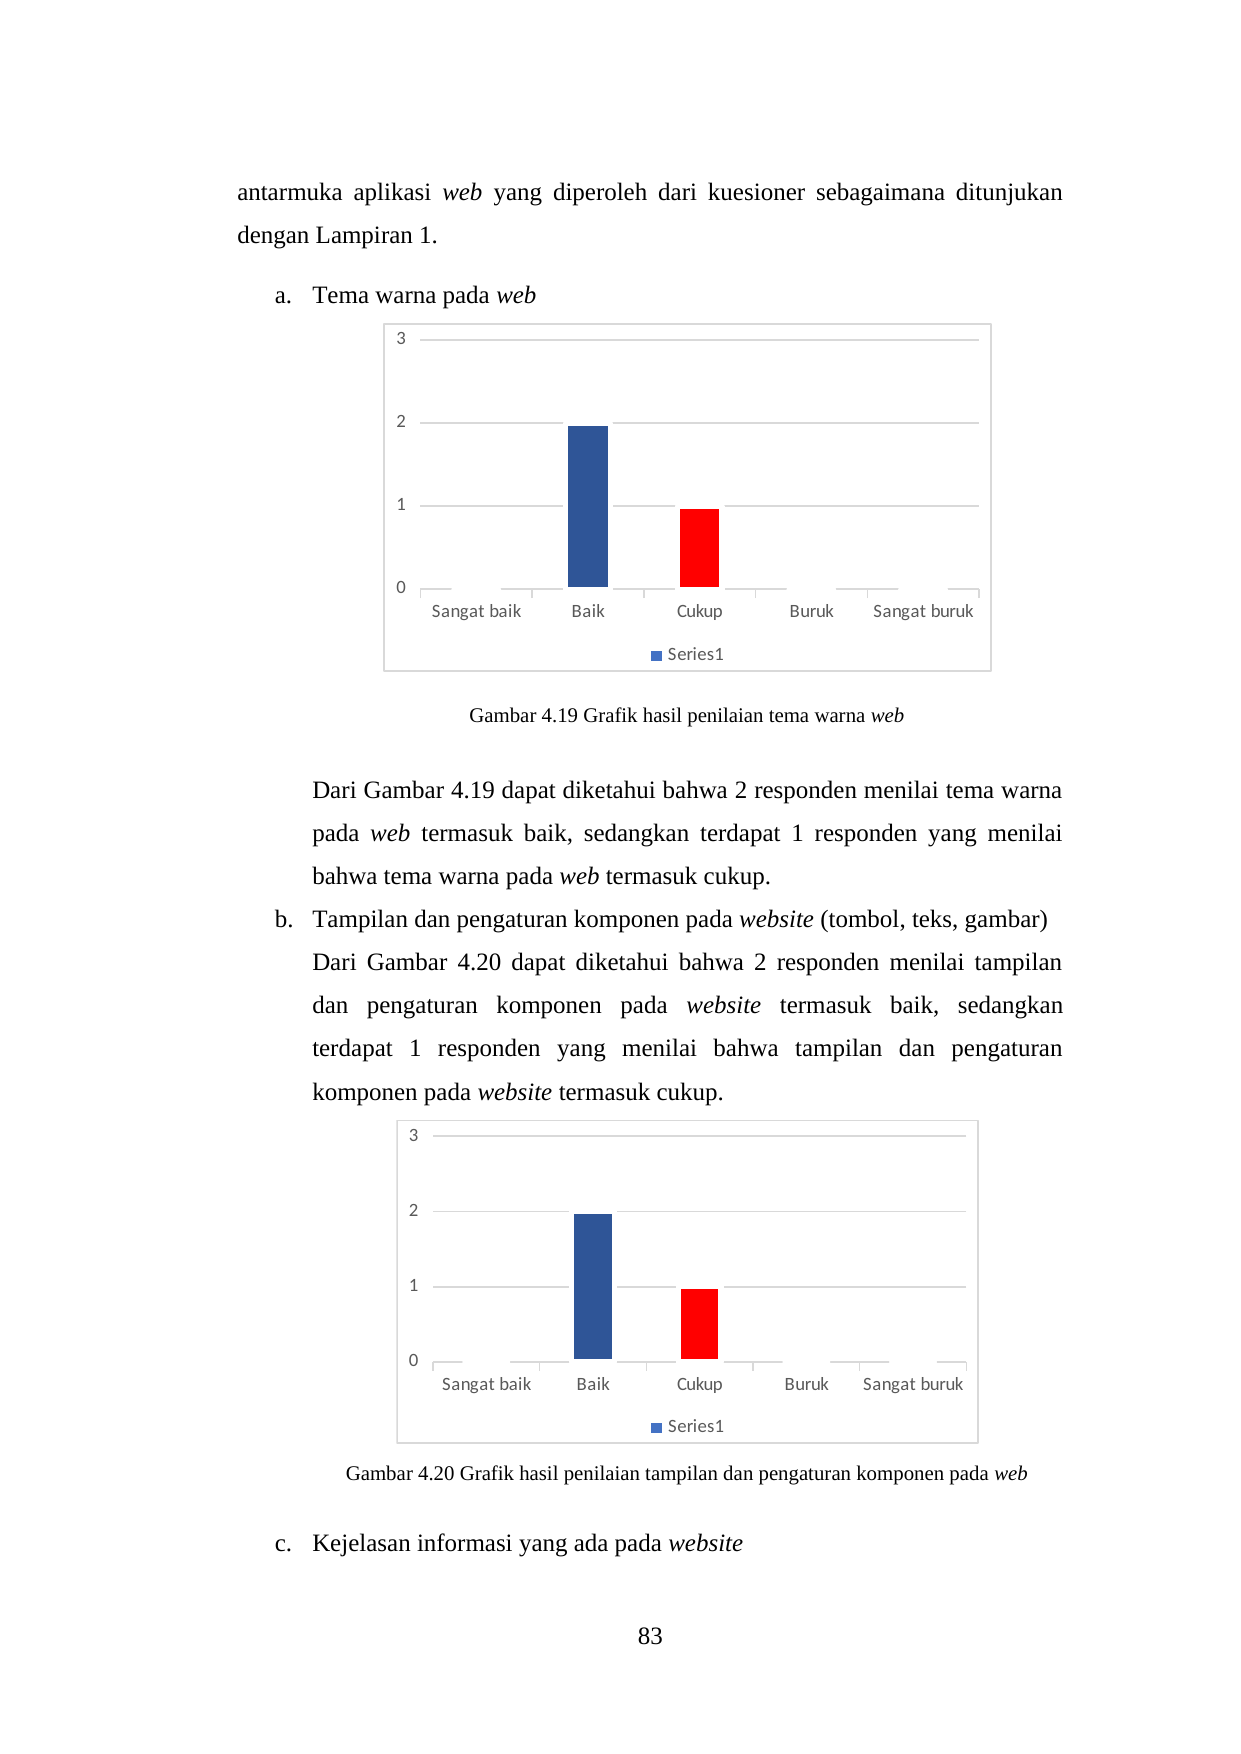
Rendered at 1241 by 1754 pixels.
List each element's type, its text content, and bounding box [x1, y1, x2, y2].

list Tampilan dan pengaturan komponen pada website (tombol, teks, gambar) [274, 904, 1063, 933]
list Dari Gambar 4.20 dapat diketahui bahwa 2 responden menilai tampilan dan pengaturan komponen pada website termasuk baik, sedangkan terdapat 1 responden yang menilai bahwa tampilan dan pengaturan komponen pada website termasuk cukup. [312, 947, 1063, 1105]
list Dari Gambar 4.19 dapat diketahui bahwa 2 responden menilai tema warna pada web termasuk baik, sedangkan terdapat 1 responden yang menilai bahwa tema warna pada web termasuk cukup. [312, 775, 1063, 890]
text Gambar 4.19 Grafik hasil penilaian tema warna web [237, 703, 1063, 727]
list Kejelasan informasi yang ada pada website [274, 1528, 1063, 1557]
list Tema warna pada web [274, 280, 1063, 309]
text Gambar 4.20 Grafik hasil penilaian tampilan dan pengaturan komponen pada web [237, 1461, 1063, 1485]
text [237, 177, 1063, 249]
